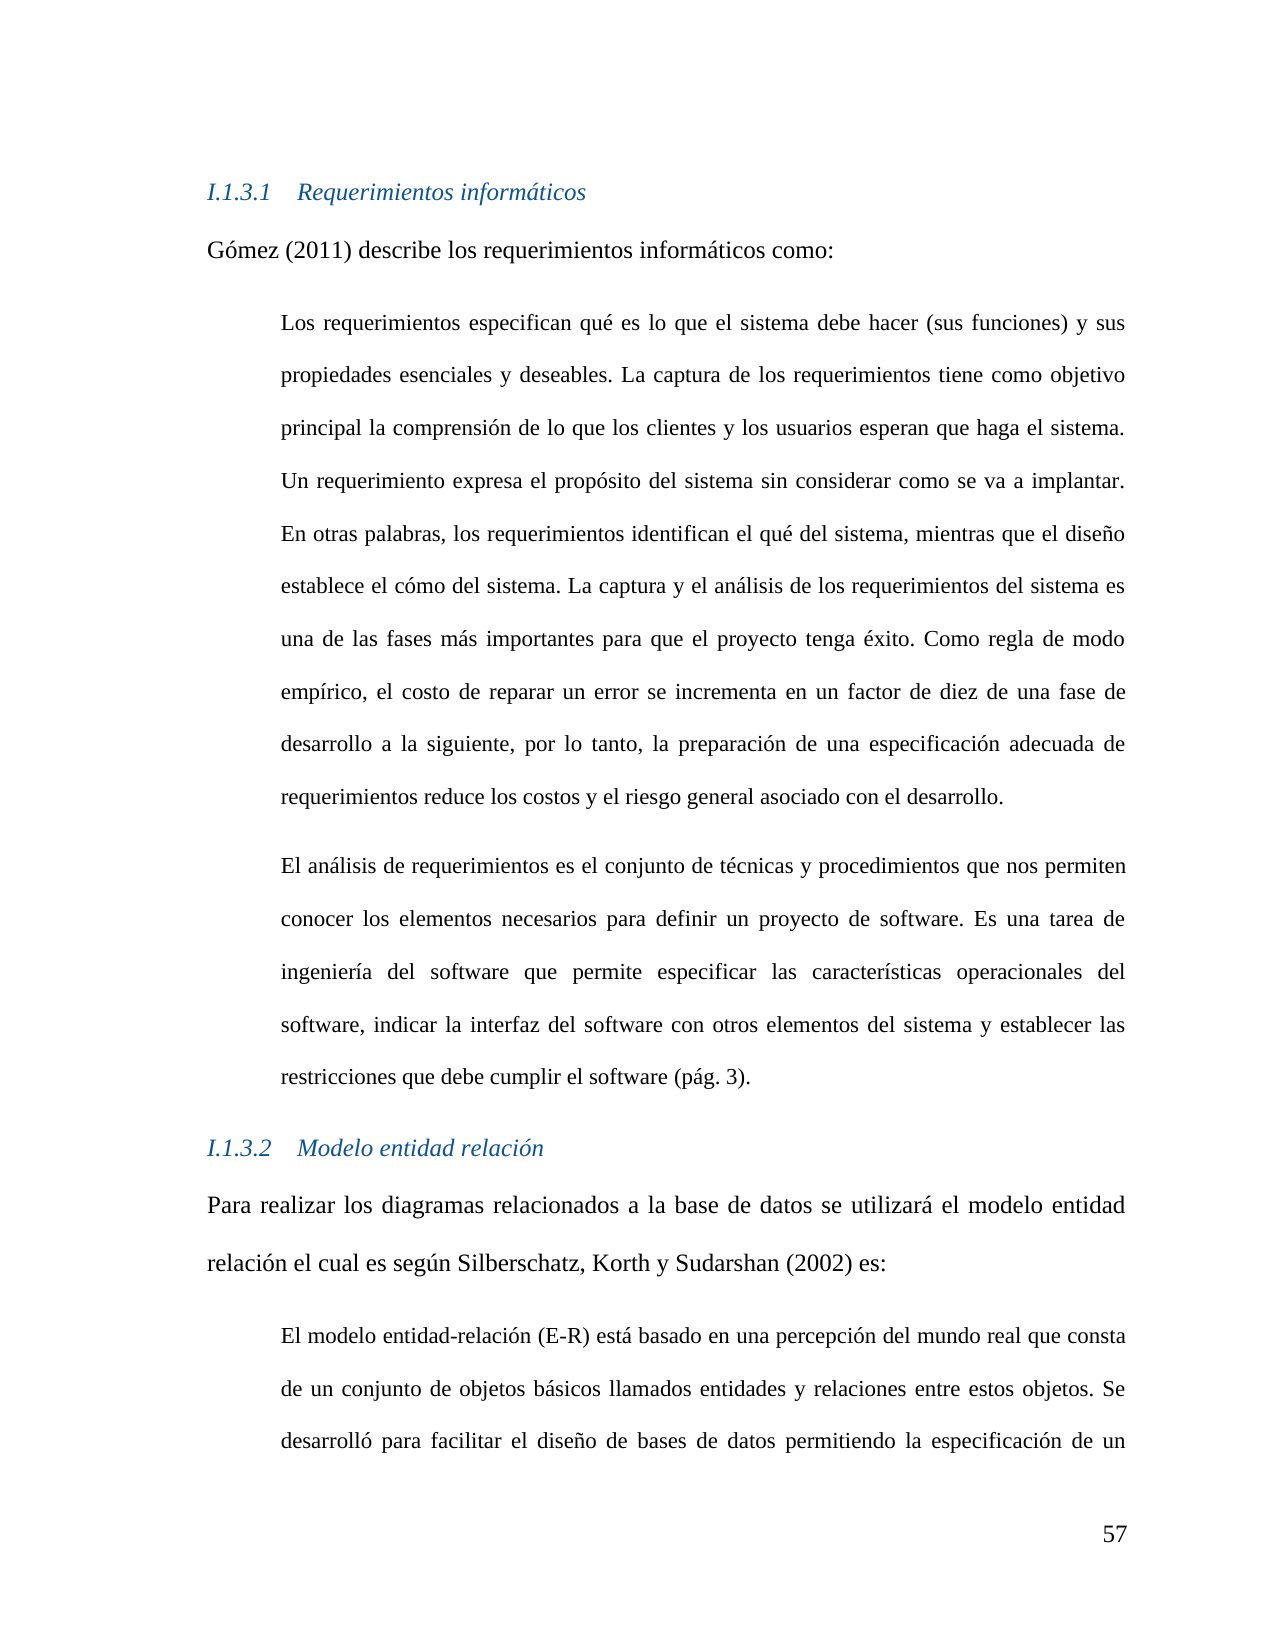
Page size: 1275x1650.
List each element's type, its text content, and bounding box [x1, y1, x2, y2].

text Para realizar los diagramas relacionados a la base de datos se utilizará el modelo entidad relación el cual es según Silberschatz, Korth y Sudarshan es: [207, 1190, 1127, 1277]
text Gómez describe los requerimientos informáticos como: [207, 235, 1127, 263]
subtitle Requerimientos informáticos [207, 177, 1127, 206]
text Los requerimientos especifican qué es lo que el sistema debe hacer (sus funciones) y sus propiedades esenciales y deseables. La captura de los requerimientos tiene como objetivo principal la comprensión de lo que los clientes y los usuarios esperan que haga el sistema. Un requerimiento expresa el propósito del sistema sin considerar como se va a implantar. En otras palabras, los requerimientos identifican el qué del sistema, mientras que el diseño establece el cómo del sistema. La captura y el análisis de los requerimientos del sistema es una de las fases más importantes para que el proyecto tenga éxito. Como regla de modo empírico, el costo de reparar un error se incrementa en un factor de diez de una fase de desarrollo a la siguiente, por lo tanto, la preparación de una especificación adecuada de requerimientos reduce los costos y el riesgo general asociado con el desarrollo. [281, 309, 1127, 809]
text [281, 1322, 1127, 1454]
subtitle Modelo entidad relación [207, 1133, 1127, 1162]
text El análisis de requerimientos es el conjunto de técnicas y procedimientos que nos permiten conocer los elementos necesarios para definir un proyecto de software. Es una tarea de ingeniería del software que permite especificar las características operacionales del software, indicar la interfaz del software con otros elementos del sistema y establecer las restricciones que debe cumplir el software . [281, 853, 1127, 1090]
